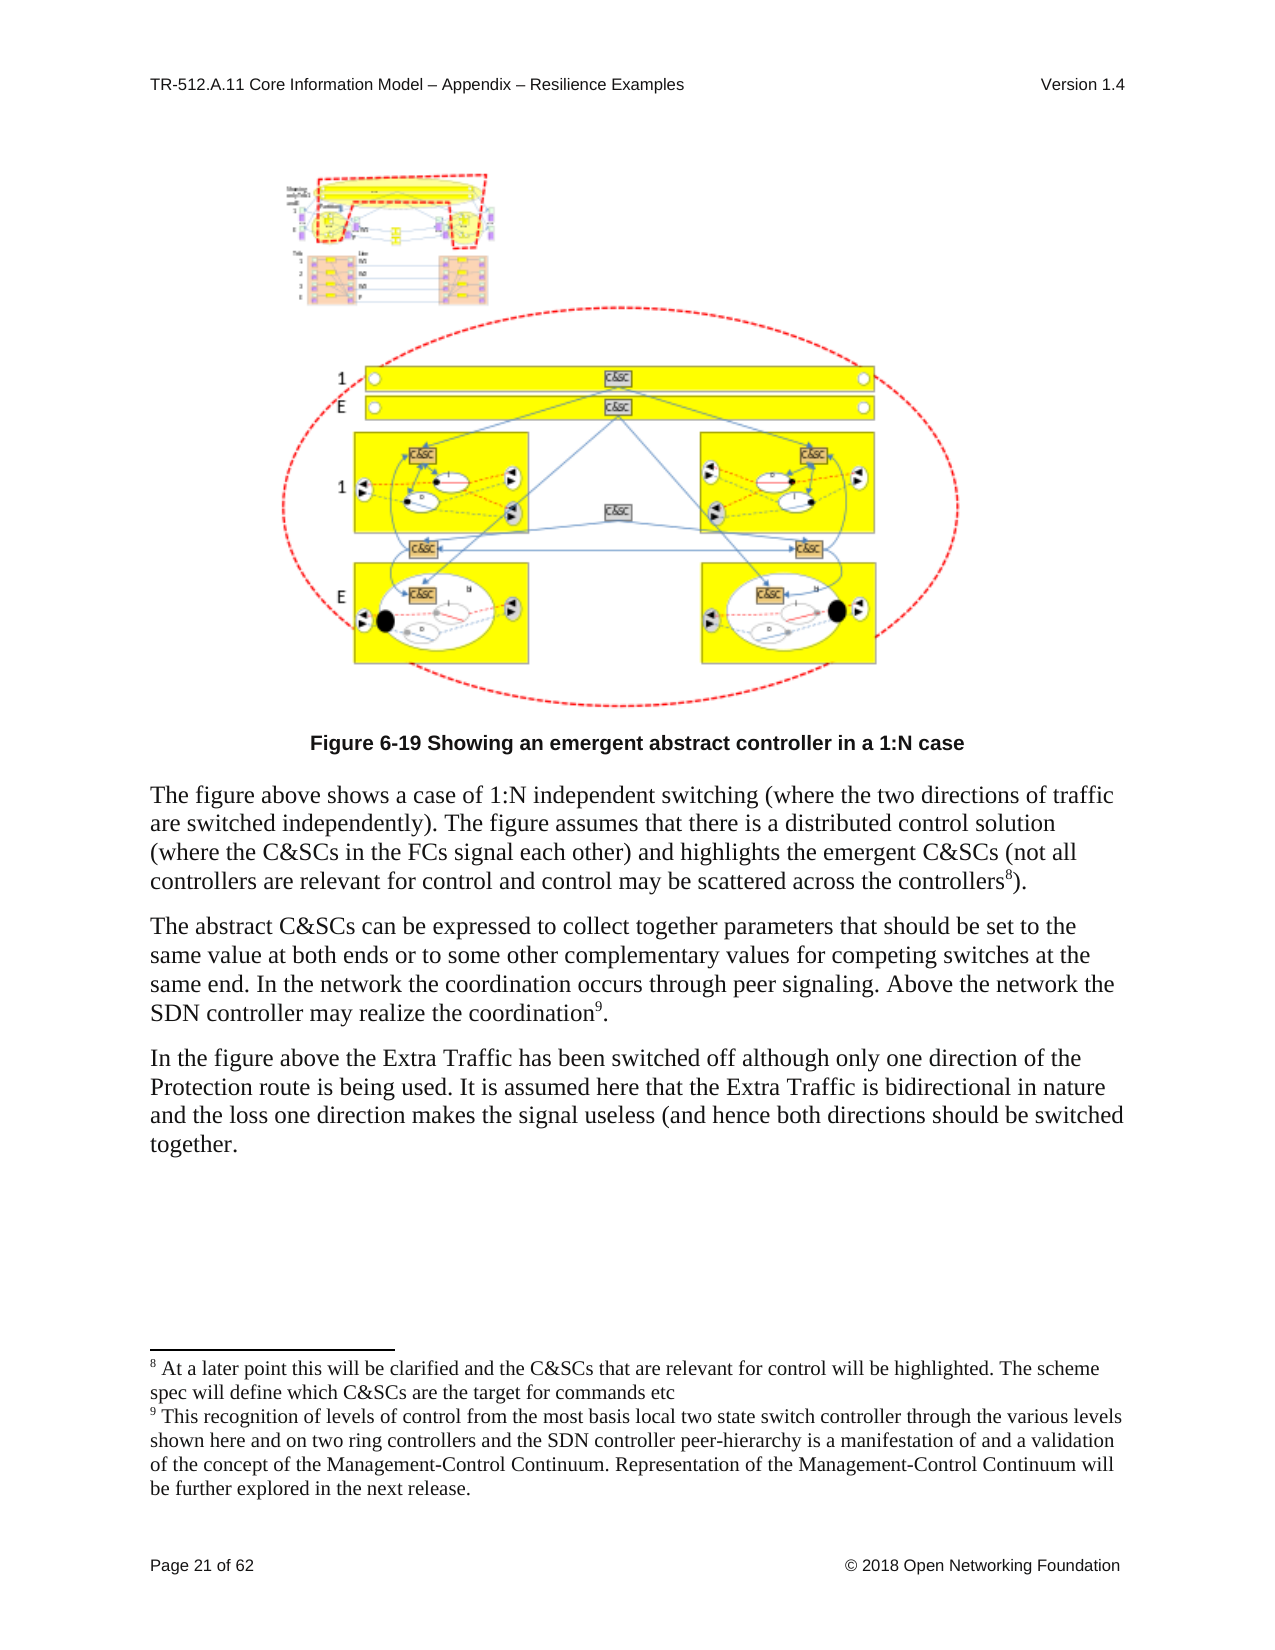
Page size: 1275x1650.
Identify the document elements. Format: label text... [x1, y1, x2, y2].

text The abstract C&SCs can be expressed to collect together parameters that should be set to the same value at both ends or to some other complementary values for competing switches at the same end. In the network the coordination occurs through peer signaling. Above the network the SDN controller may realize the coordination. [150, 911, 1125, 1026]
text In the figure above the Extra Traffic has been switched off although only one direction of the Protection route is being used. It is assumed here that the Extra Traffic is bidirectional in nature and the loss one direction makes the signal useless (and hence both directions should be switched together. [150, 1043, 1125, 1158]
text The figure above shows a case of 1:N independent switching (where the two directions of traffic are switched independently). The figure assumes that there is a distributed control solution (where the C&SCs in the FCs signal each other) and highlights the emergent C&SCs (not all controllers are relevant for control and control may be scattered across the controllers). [150, 780, 1125, 895]
